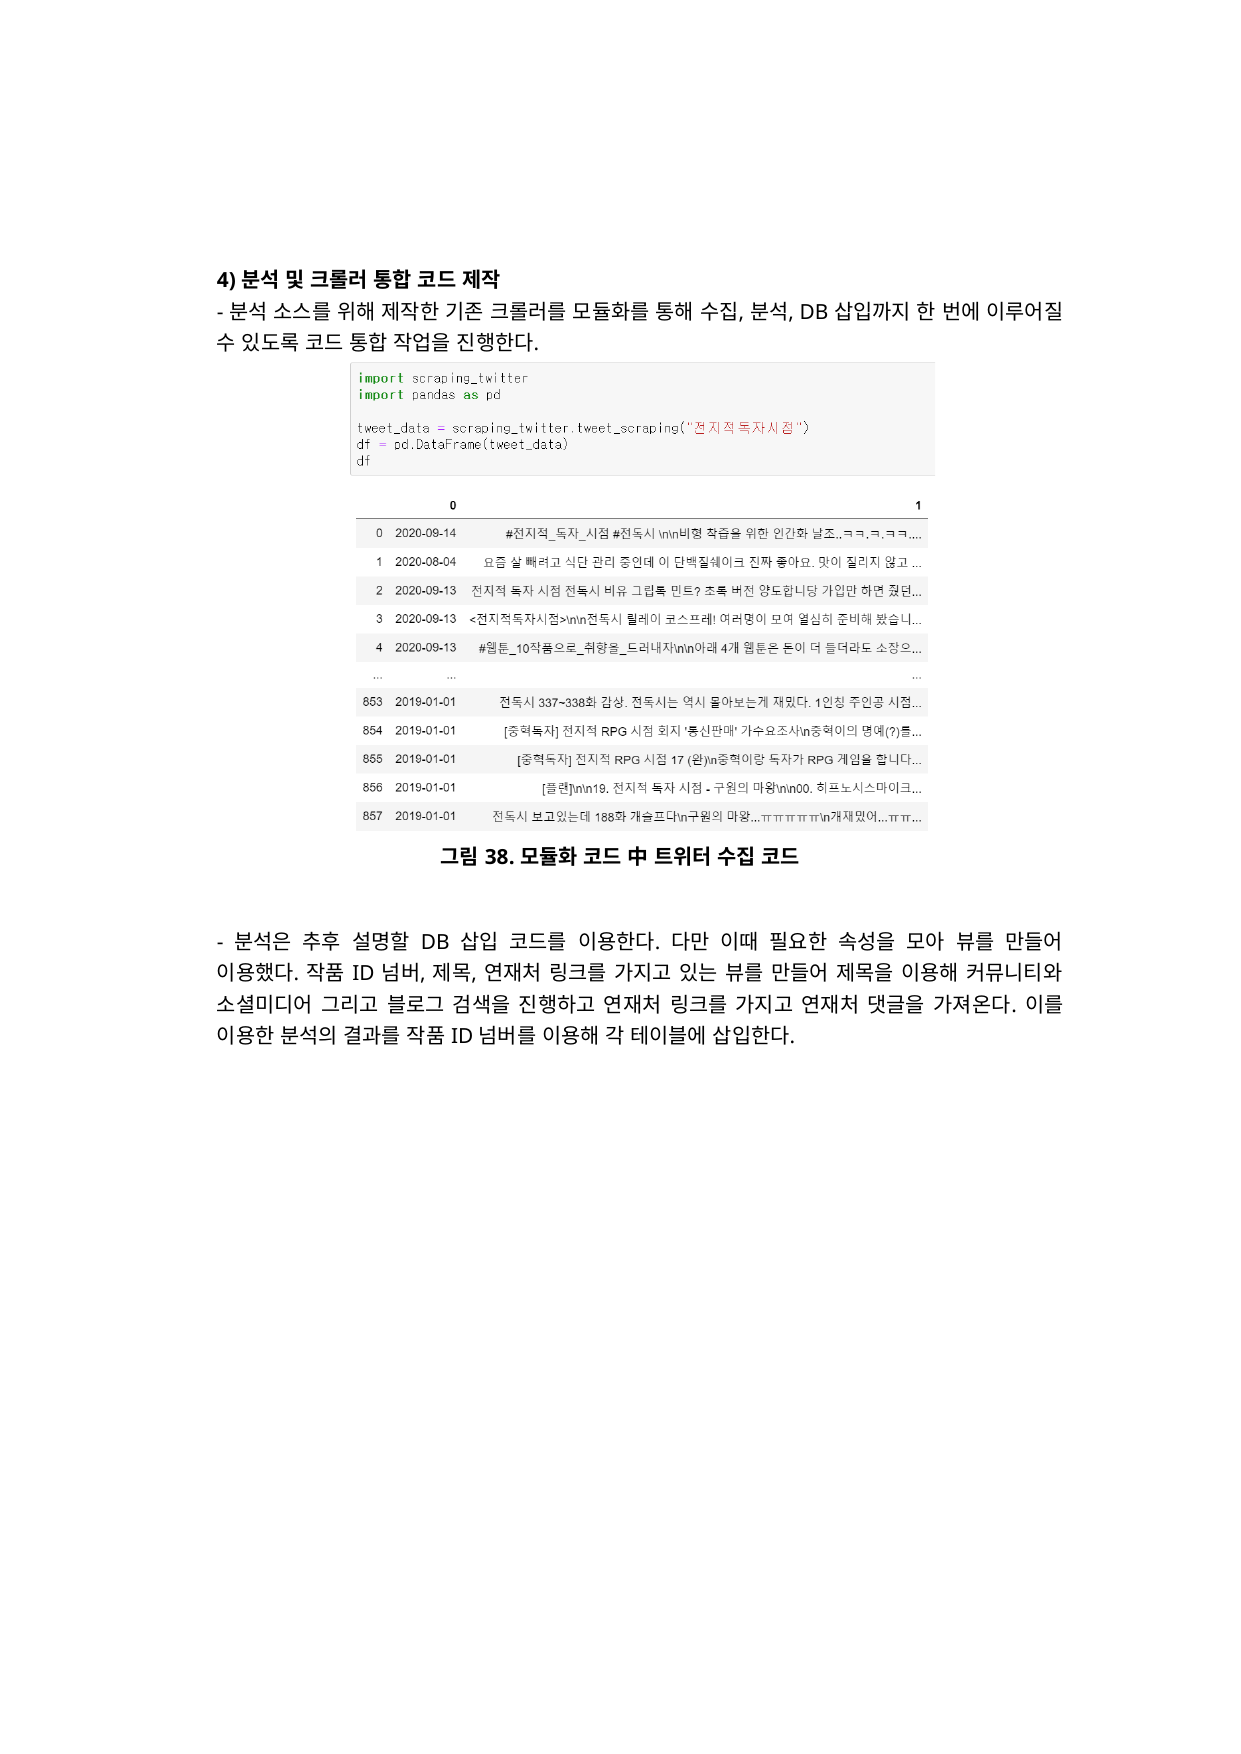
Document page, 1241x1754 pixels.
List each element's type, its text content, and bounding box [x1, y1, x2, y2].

text - 분석 소스를 위해 제작한 기존 크롤러를 모듈화를 통해 수집, 분석, DB 삽입까지 한 번에 이루어질 수 있도록 코드 통합 작업을 진행한다. [217, 295, 1063, 357]
picture [344, 357, 936, 839]
text - 분석은 추후 설명할 DB 삽입 코드를 이용한다. 다만 이때 필요한 속성을 모아 뷰를 만들어 이용했다. 작품 ID 넘버, 제목, 연재처 링크를 가지고 있는 뷰를 만들어 제목을 이용해 커뮤니티와 소셜미디어 그리고 블로그 검색을 진행하고 연재처 링크를 가지고 연재처 댓글을 가져온다. 이를 이용한 분석의 결과를 작품 ID 넘버를 이용해 각 테이블에 삽입한다. [217, 925, 1063, 1050]
text 4) 분석 및 크롤러 통합 코드 제작 [217, 263, 1063, 294]
